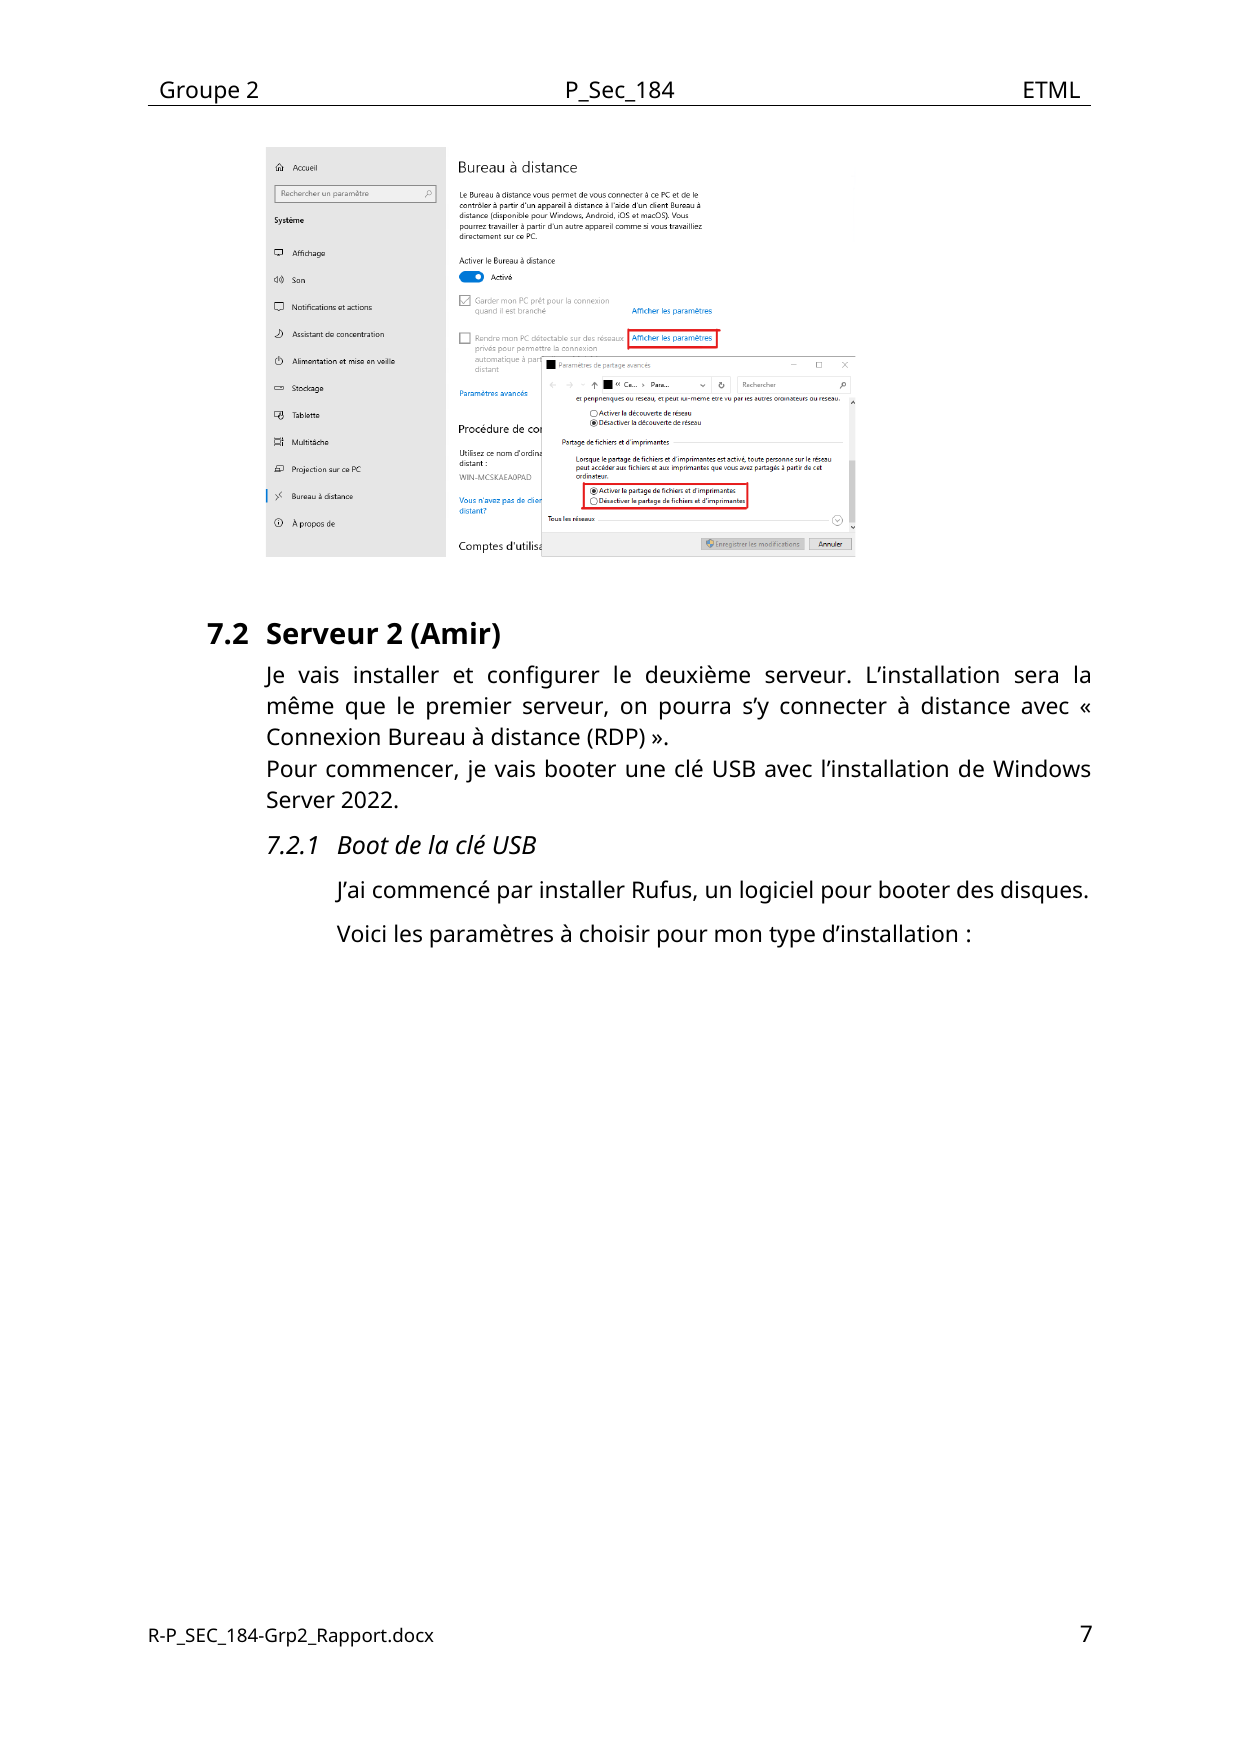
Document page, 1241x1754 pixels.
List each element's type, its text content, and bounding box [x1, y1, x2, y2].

subtitle Serveur 2 (Amir) [207, 613, 1092, 653]
text Pour commencer, je vais booter une clé USB avec l’installation de Windows Server 2022. [266, 753, 1092, 815]
text J’ai commencé par installer Rufus, un logiciel pour booter des disques. [337, 874, 1092, 905]
text Voici les paramètres à choisir pour mon type d’installation : [337, 918, 1092, 949]
subtitle Boot de la clé USB [266, 828, 1092, 862]
picture [265, 147, 856, 557]
text Je vais installer et configurer le deuxième serveur. L’installation sera la même que le premier serveur, on pourra s’y connecter à distance avec « Connexion Bureau à distance (RDP) ». [266, 659, 1092, 753]
